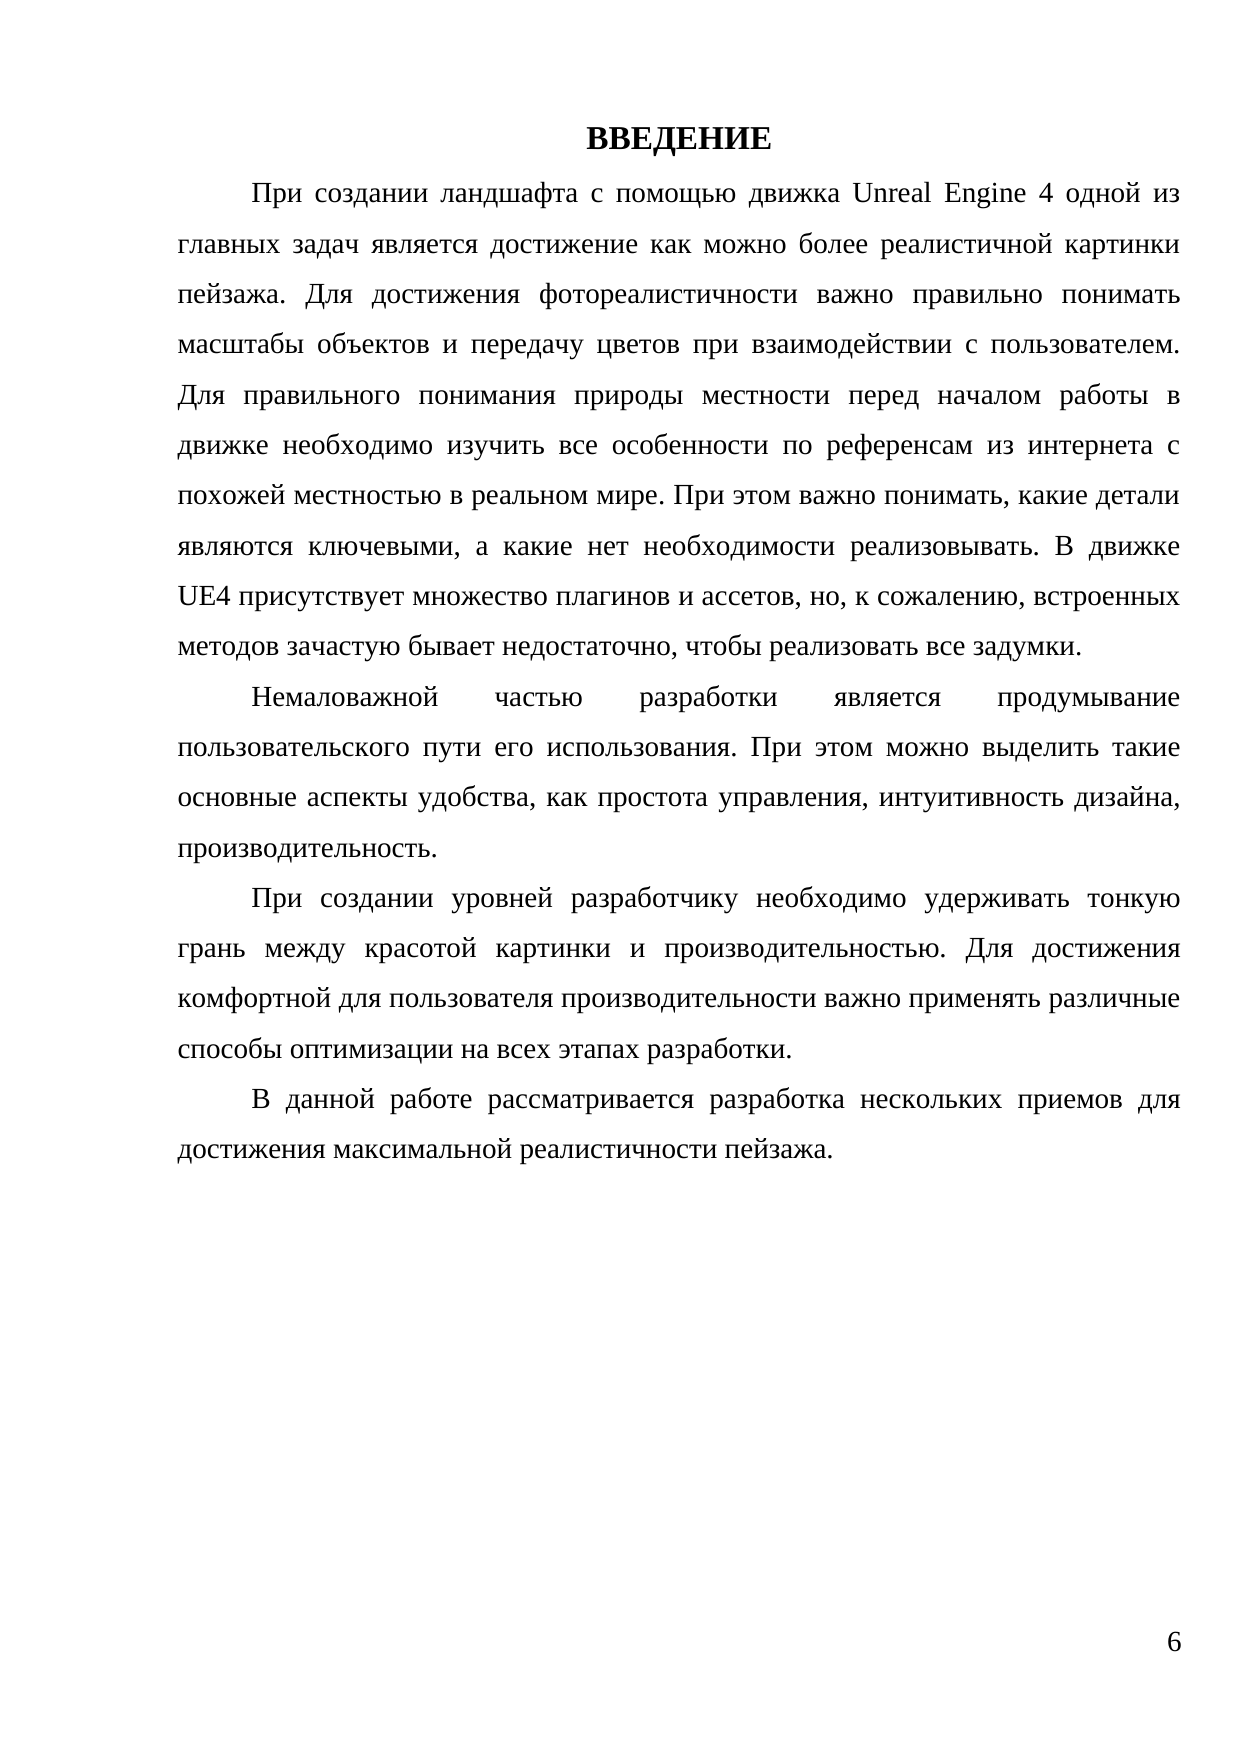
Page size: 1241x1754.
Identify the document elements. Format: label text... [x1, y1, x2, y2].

text При создании уровней разработчику необходимо удерживать тонкую грань между красотой картинки и производительностью. Для достижения комфортной для пользователя производительности важно применять различные способы оптимизации на всех этапах разработки. [177, 880, 1181, 1064]
text В данной работе рассматривается разработка нескольких приемов для достижения максимальной реалистичности пейзажа. [177, 1081, 1181, 1165]
text ВВЕДЕНИЕ [177, 118, 1181, 156]
text Немаловажной частью разработки является продумывание пользовательского пути его использования. При этом можно выделить такие основные аспекты удобства, как простота управления, интуитивность дизайна, производительность. [177, 679, 1181, 863]
text При создании ландшафта с помощью движка Unreal Engine 4 одной из главных задач является достижение как можно более реалистичной картинки пейзажа. Для достижения фотореалистичности важно правильно понимать масштабы объектов и передачу цветов при взаимодействии с пользователем. Для правильного понимания природы местности перед началом работы в движке необходимо изучить все особенности по референсам из интернета с похожей местностью в реальном мире. При этом важно понимать, какие детали являются ключевыми, а какие нет необходимости реализовывать. В движке UE4 присутствует множество плагинов и ассетов, но, к сожалению, встроенных методов зачастую бывает недостаточно, чтобы реализовать все задумки. [177, 176, 1181, 662]
